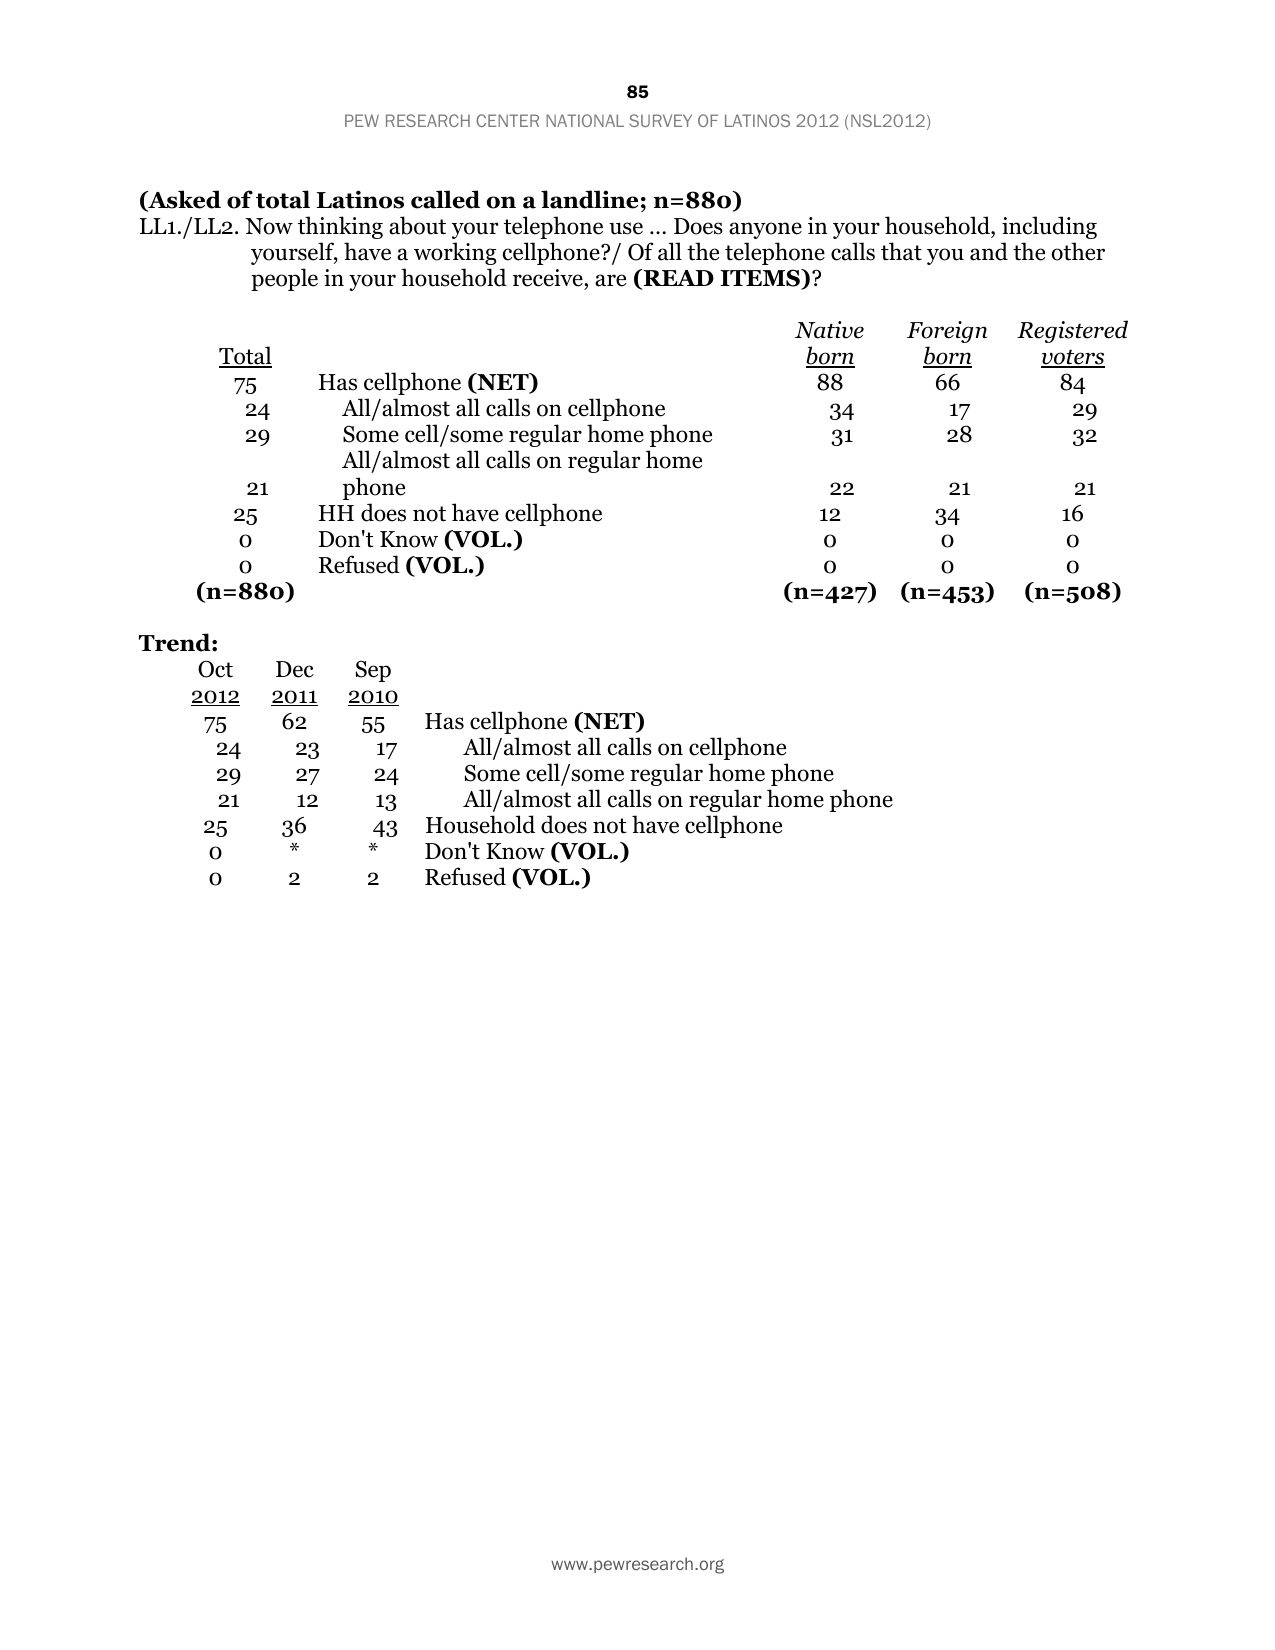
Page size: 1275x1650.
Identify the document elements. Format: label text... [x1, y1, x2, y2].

text (Asked of total Latinos called on a landline; n=880) [139, 187, 1136, 213]
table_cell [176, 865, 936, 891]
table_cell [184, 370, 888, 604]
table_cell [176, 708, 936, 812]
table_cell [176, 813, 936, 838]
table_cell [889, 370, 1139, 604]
text Trend: [139, 630, 1136, 656]
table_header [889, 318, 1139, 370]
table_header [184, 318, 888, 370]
text LL1./LL2. Now thinking about your telephone use … Does anyone in your household, including yourself, have a working cellphone?/ Of all the telephone calls that you and the other people in your household receive, are (READ ITEMS)? [139, 213, 1136, 292]
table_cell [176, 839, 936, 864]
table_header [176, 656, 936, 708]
